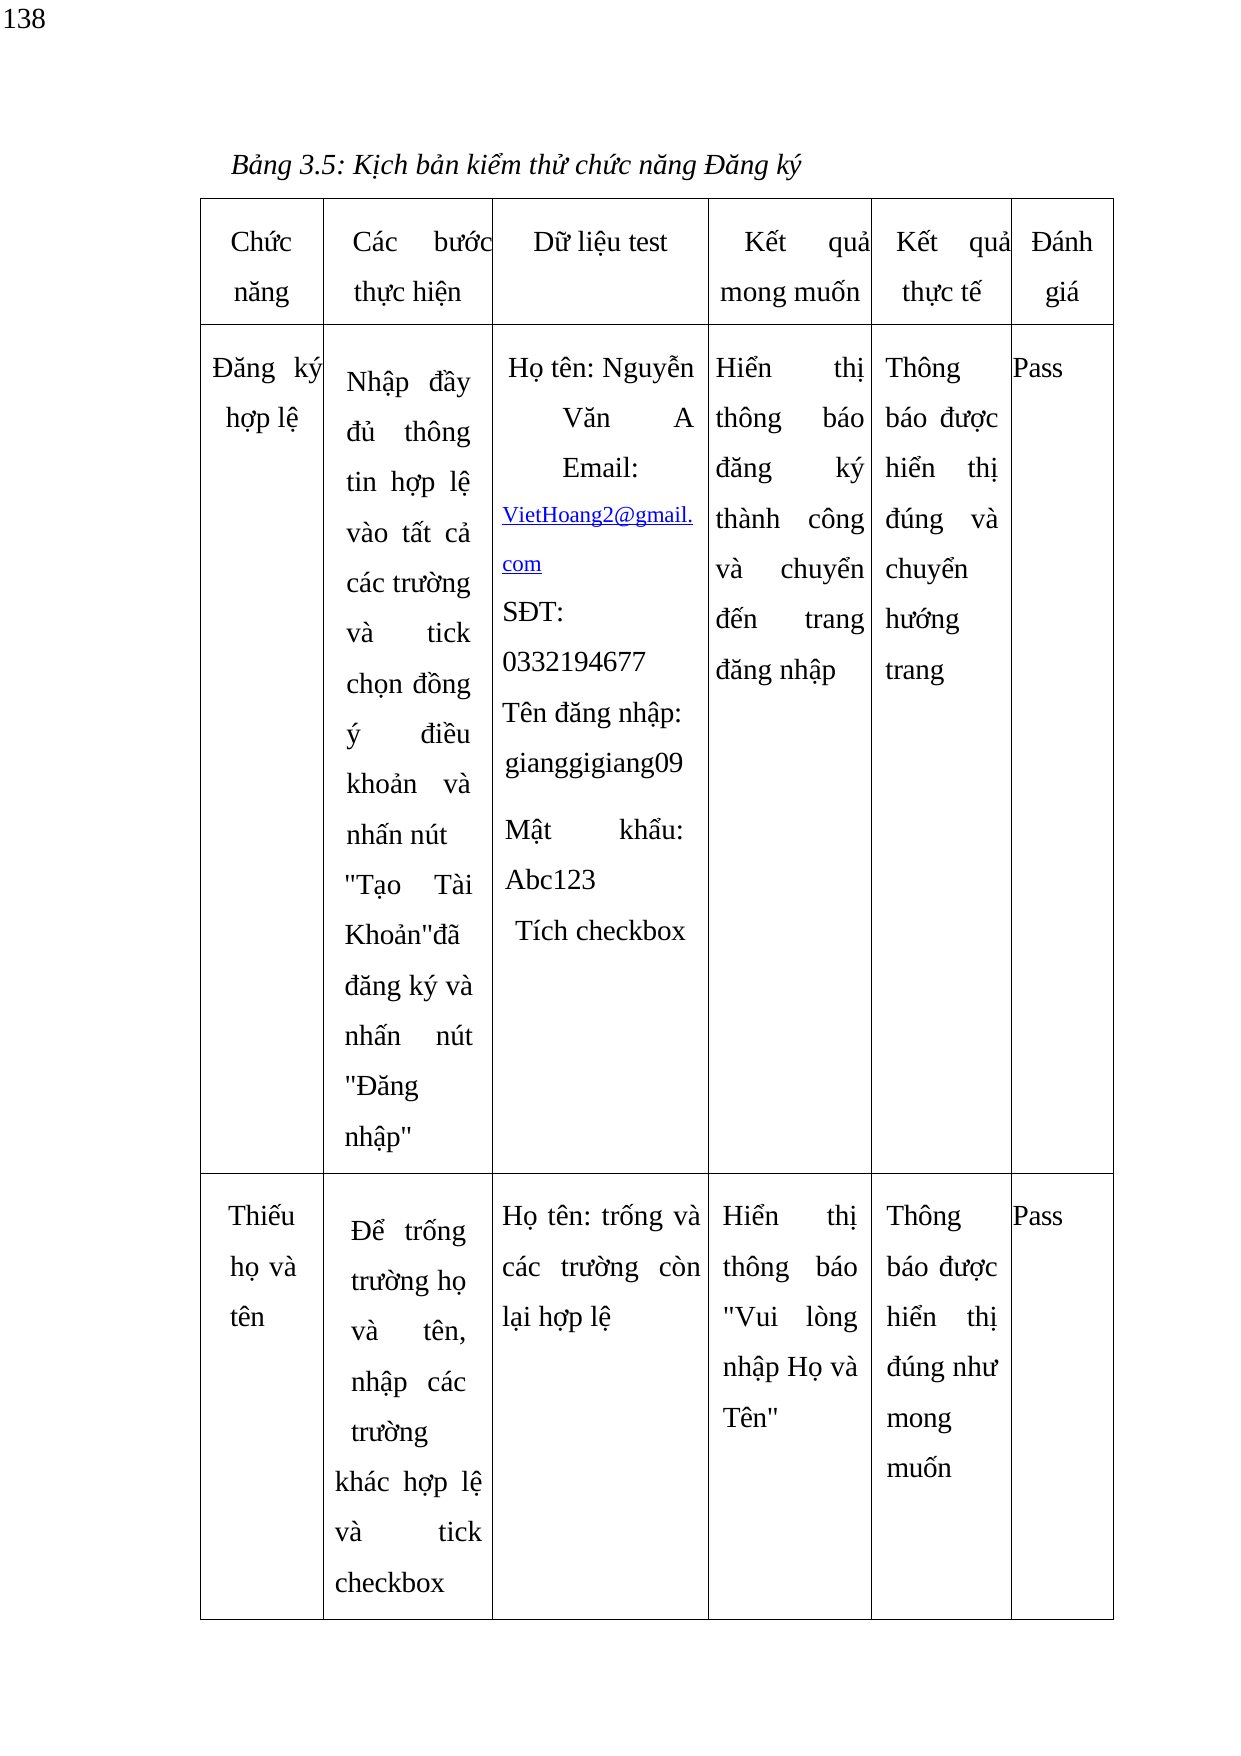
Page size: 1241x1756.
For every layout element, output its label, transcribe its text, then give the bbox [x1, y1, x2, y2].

table_header Kết quả thực tế [872, 199, 1011, 324]
table_cell Pass [1012, 1174, 1113, 1619]
table_cell Thông báo được hiển thị đúng và chuyển hướng trang [872, 325, 1011, 1172]
table_header Dữ liệu test [493, 199, 708, 324]
table_cell Đăng ký hợp lệ [201, 325, 323, 1172]
table_cell Họ tên: trống và các trường còn lại hợp lệ [493, 1174, 708, 1619]
table_header Các bước thực hiện [324, 199, 492, 324]
table_cell Pass [1012, 325, 1113, 1172]
table_header Đánh giá [1012, 199, 1113, 324]
table_cell Nhập đầy đủ thông tin hợp lệ vào tất cả các trường và tick chọn đồng ý điều khoản và nhấn nút "Tạo Tài Khoản"đã đăng ký và nhấn nút "Đăng nhập" [324, 325, 492, 1172]
table_header Chức năng [201, 199, 323, 324]
table_cell Hiển thị thông báo đăng ký thành công và chuyển đến trang đăng nhập [709, 325, 871, 1172]
table_cell Để trống trường họ và tên, nhập các trường khác hợp lệ và tick checkbox [324, 1174, 492, 1619]
table_cell Thiếu họ và tên [201, 1174, 323, 1619]
table_header Kết quả mong muốn [709, 199, 871, 324]
table_cell Thông báo được hiển thị đúng như mong muốn [872, 1174, 1011, 1619]
table_cell Họ tên: Nguyễn Văn A Email: VietHoang2@gmail.com SĐT: 0332194677 Tên đăng nhập: gianggigiang09 Mật khẩu: Abc123 Tích checkbox [493, 325, 708, 1172]
table_cell Hiển thị thông báo "Vui lòng nhập Họ và Tên" [709, 1174, 871, 1619]
text Bảng 3.5: Kịch bản kiểm thử chức năng Đăng ký [231, 147, 1098, 181]
